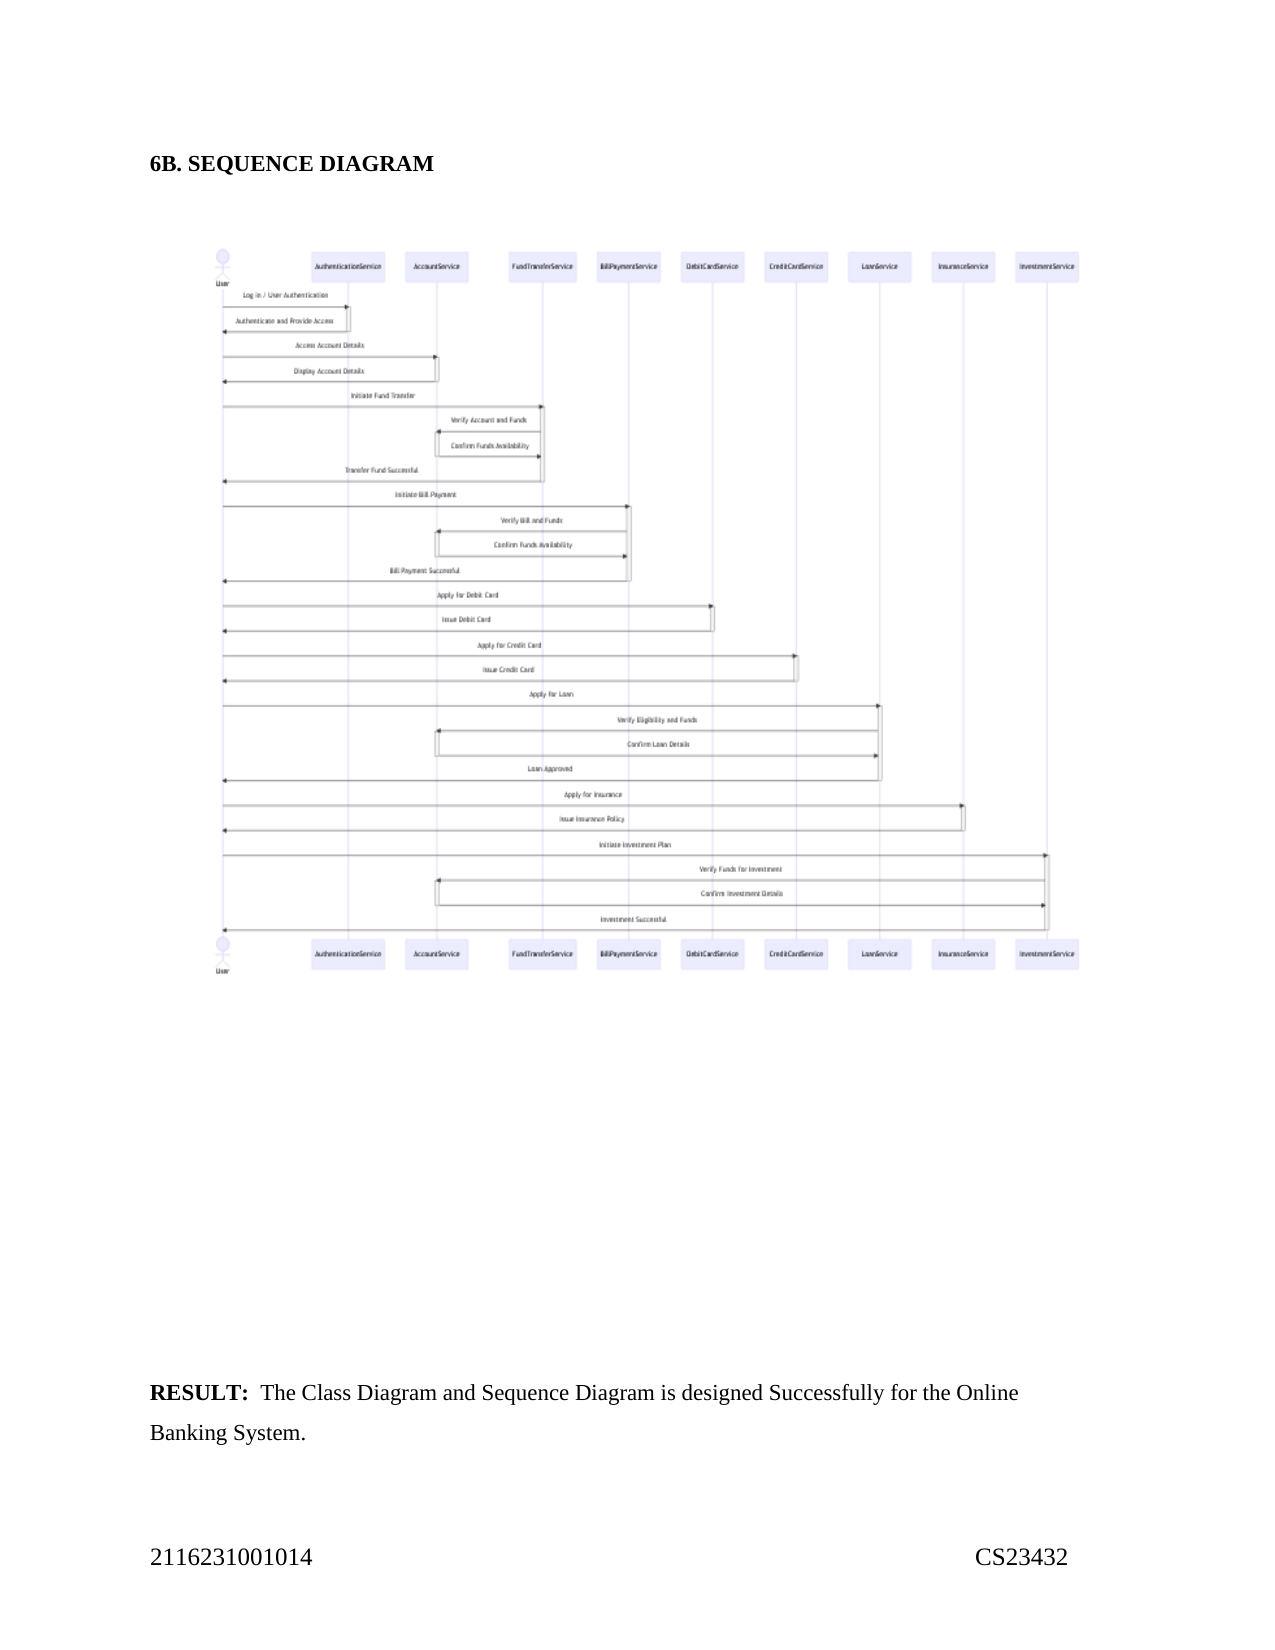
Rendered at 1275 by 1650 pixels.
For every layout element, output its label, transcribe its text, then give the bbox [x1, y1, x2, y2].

text RESULT: The Class Diagram and Sequence Diagram is designed Successfully for the Online Banking System. [149, 1379, 1058, 1445]
text 6B. SEQUENCE DIAGRAM [149, 150, 1058, 176]
picture [150, 229, 1125, 1037]
